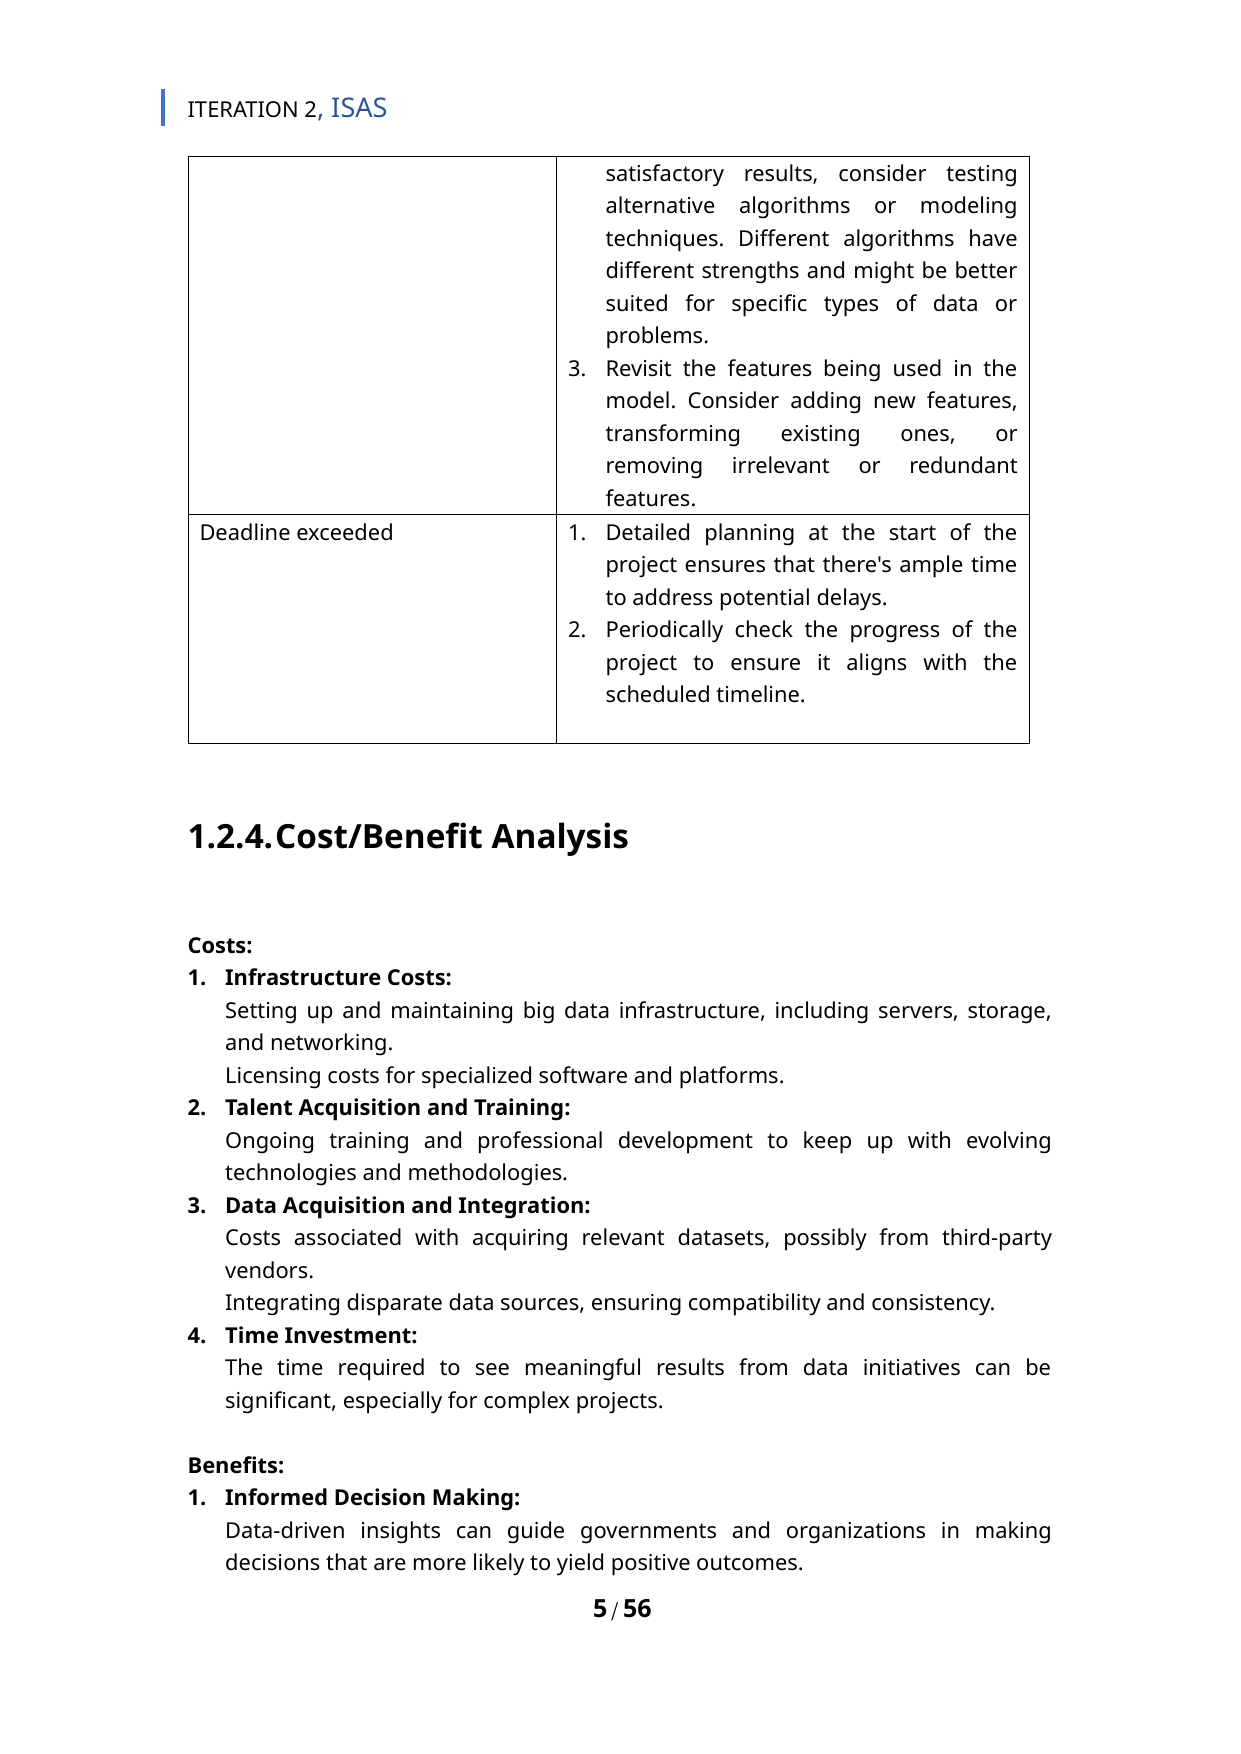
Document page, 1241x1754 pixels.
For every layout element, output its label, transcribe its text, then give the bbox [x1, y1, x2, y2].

list Informed Decision Making: [187, 1481, 1053, 1513]
list Talent Acquisition and Training: [187, 1091, 1053, 1123]
table_cell Detailed planning at the start of the project ensures that there's ample time to address potential delays. Periodically check the progress of the project to ensure it aligns with the scheduled timeline. [557, 515, 1029, 743]
text Benefits: [187, 1448, 1053, 1481]
list Data Acquisition and Integration: [187, 1188, 1053, 1221]
list Infrastructure Costs: [187, 961, 1053, 993]
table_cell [189, 157, 556, 514]
list Time Investment: [187, 1318, 1053, 1351]
list Licensing costs for specialized software and platforms. [225, 1058, 1053, 1091]
list Data-driven insights can guide governments and organizations in making decisions that are more likely to yield positive outcomes. [225, 1513, 1053, 1578]
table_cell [557, 157, 1029, 514]
list Costs associated with acquiring relevant datasets, possibly from third-party vendors. [225, 1221, 1053, 1286]
table_cell Deadline exceeded [189, 515, 556, 743]
list The time required to see meaningful results from data initiatives can be significant, especially for complex projects. [225, 1351, 1053, 1416]
list Setting up and maintaining big data infrastructure, including servers, storage, and networking. [225, 993, 1053, 1058]
list Integrating disparate data sources, ensuring compatibility and consistency. [225, 1286, 1053, 1318]
subtitle Cost/Benefit Analysis [187, 803, 1053, 868]
list Ongoing training and professional development to keep up with evolving technologies and methodologies. [225, 1123, 1053, 1188]
text Costs: [187, 928, 1053, 961]
